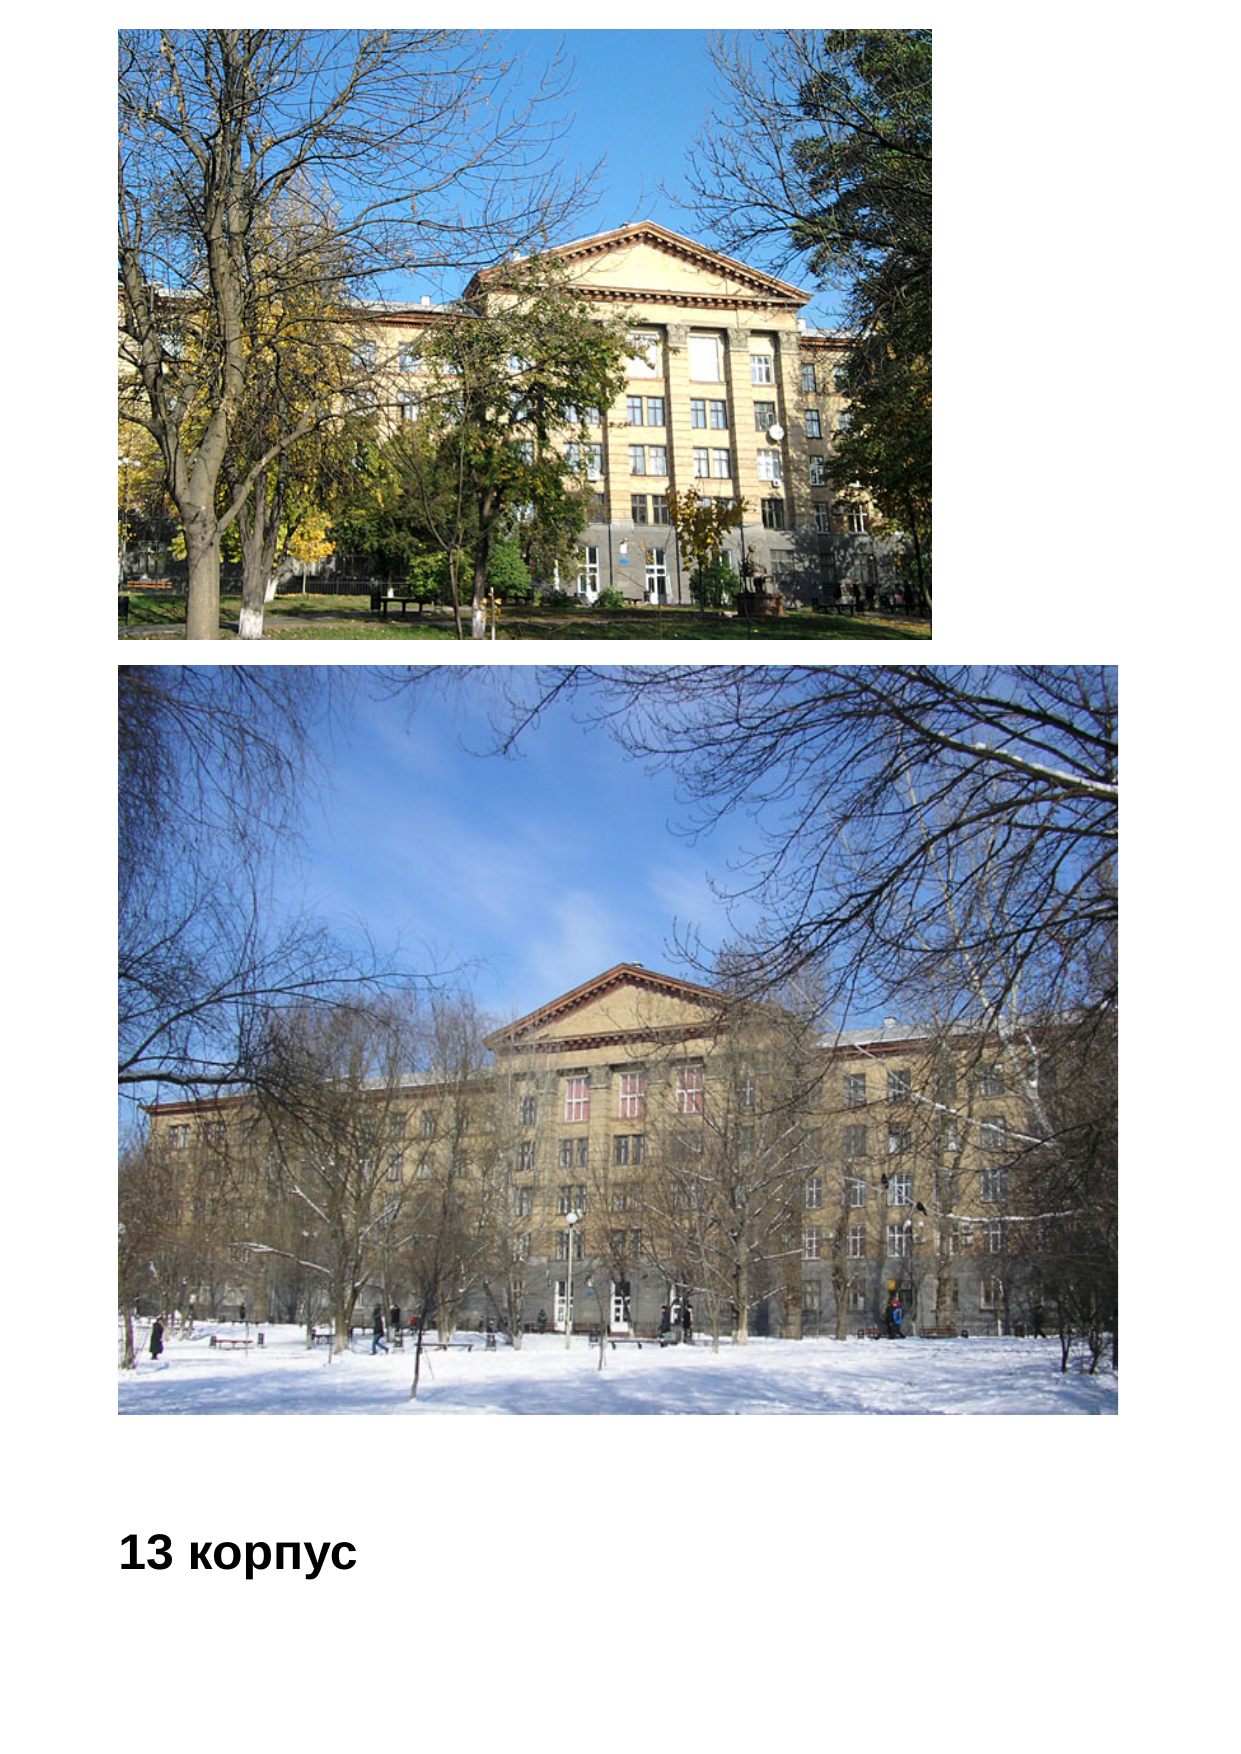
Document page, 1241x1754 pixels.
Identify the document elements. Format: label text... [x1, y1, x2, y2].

picture [118, 665, 1119, 1415]
picture [118, 29, 932, 640]
subtitle 13 корпус [118, 1522, 1122, 1580]
